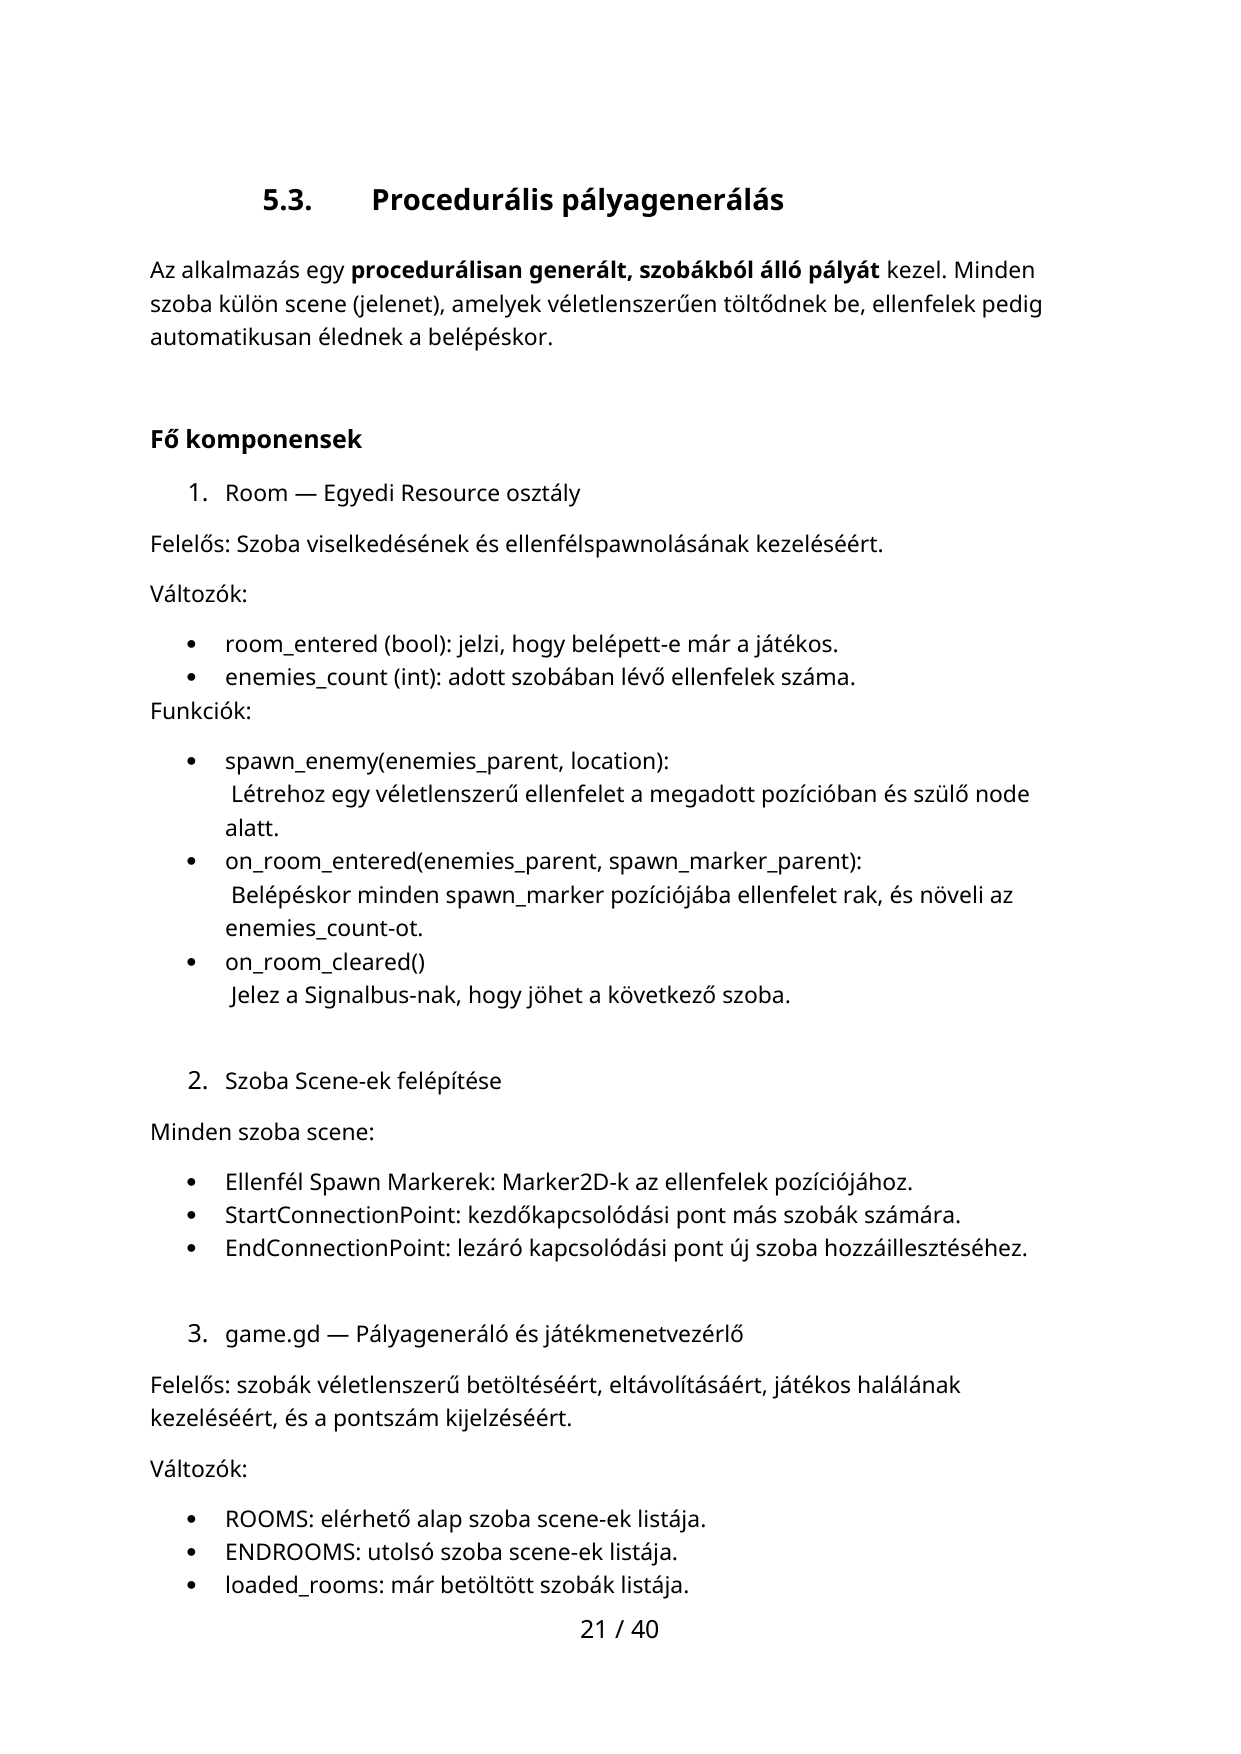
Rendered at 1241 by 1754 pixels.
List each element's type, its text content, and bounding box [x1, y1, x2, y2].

text Változók: [150, 578, 1090, 609]
list Room — Egyedi Resource osztály [187, 474, 1090, 509]
subtitle Procedurális pályagenerálás [262, 179, 1090, 219]
list loaded_rooms: már betöltött szobák listája. [187, 1569, 1090, 1601]
text Az alkalmazás egy procedurálisan generált, szobákból álló pályát kezel. Minden szoba külön scene (jelenet), amelyek véletlenszerűen töltődnek be, ellenfelek pedig automatikusan élednek a belépéskor. [150, 254, 1090, 353]
list spawn_enemy(enemies_parent, location): Létrehoz egy véletlenszerű ellenfelet a megadott pozícióban és szülő node alatt. [187, 745, 1090, 843]
list room_entered (bool): jelzi, hogy belépett-e már a játékos. [187, 628, 1090, 659]
list enemies_count (int): adott szobában lévő ellenfelek száma. [187, 661, 1090, 692]
text Fő komponensek [150, 422, 1090, 456]
list on_room_entered(enemies_parent, spawn_marker_parent): Belépéskor minden spawn_marker pozíciójába ellenfelet rak, és növeli az enemies_count-ot. [187, 845, 1090, 943]
list on_room_cleared() Jelez a Signalbus-nak, hogy jöhet a következő szoba. [187, 945, 1090, 1010]
list Szoba Scene-ek felépítése [187, 1062, 1090, 1096]
list StartConnectionPoint: kezdőkapcsolódási pont más szobák számára. [187, 1199, 1090, 1230]
text Felelős: Szoba viselkedésének és ellenfélspawnolásának kezeléséért. [150, 528, 1090, 559]
list game.gd — Pályageneráló és játékmenetvezérlő [187, 1316, 1090, 1350]
list ENDROOMS: utolsó szoba scene-ek listája. [187, 1536, 1090, 1567]
text Felelős: szobák véletlenszerű betöltéséért, eltávolításáért, játékos halálának kezeléséért, és a pontszám kijelzéséért. [150, 1369, 1090, 1434]
text Változók: [150, 1452, 1090, 1484]
list EndConnectionPoint: lezáró kapcsolódási pont új szoba hozzáillesztéséhez. [187, 1232, 1090, 1264]
text Minden szoba scene: [150, 1115, 1090, 1147]
text Funkciók: [150, 695, 1090, 726]
list ROOMS: elérhető alap szoba scene-ek listája. [187, 1503, 1090, 1534]
list Ellenfél Spawn Markerek: Marker2D-k az ellenfelek pozíciójához. [187, 1166, 1090, 1197]
